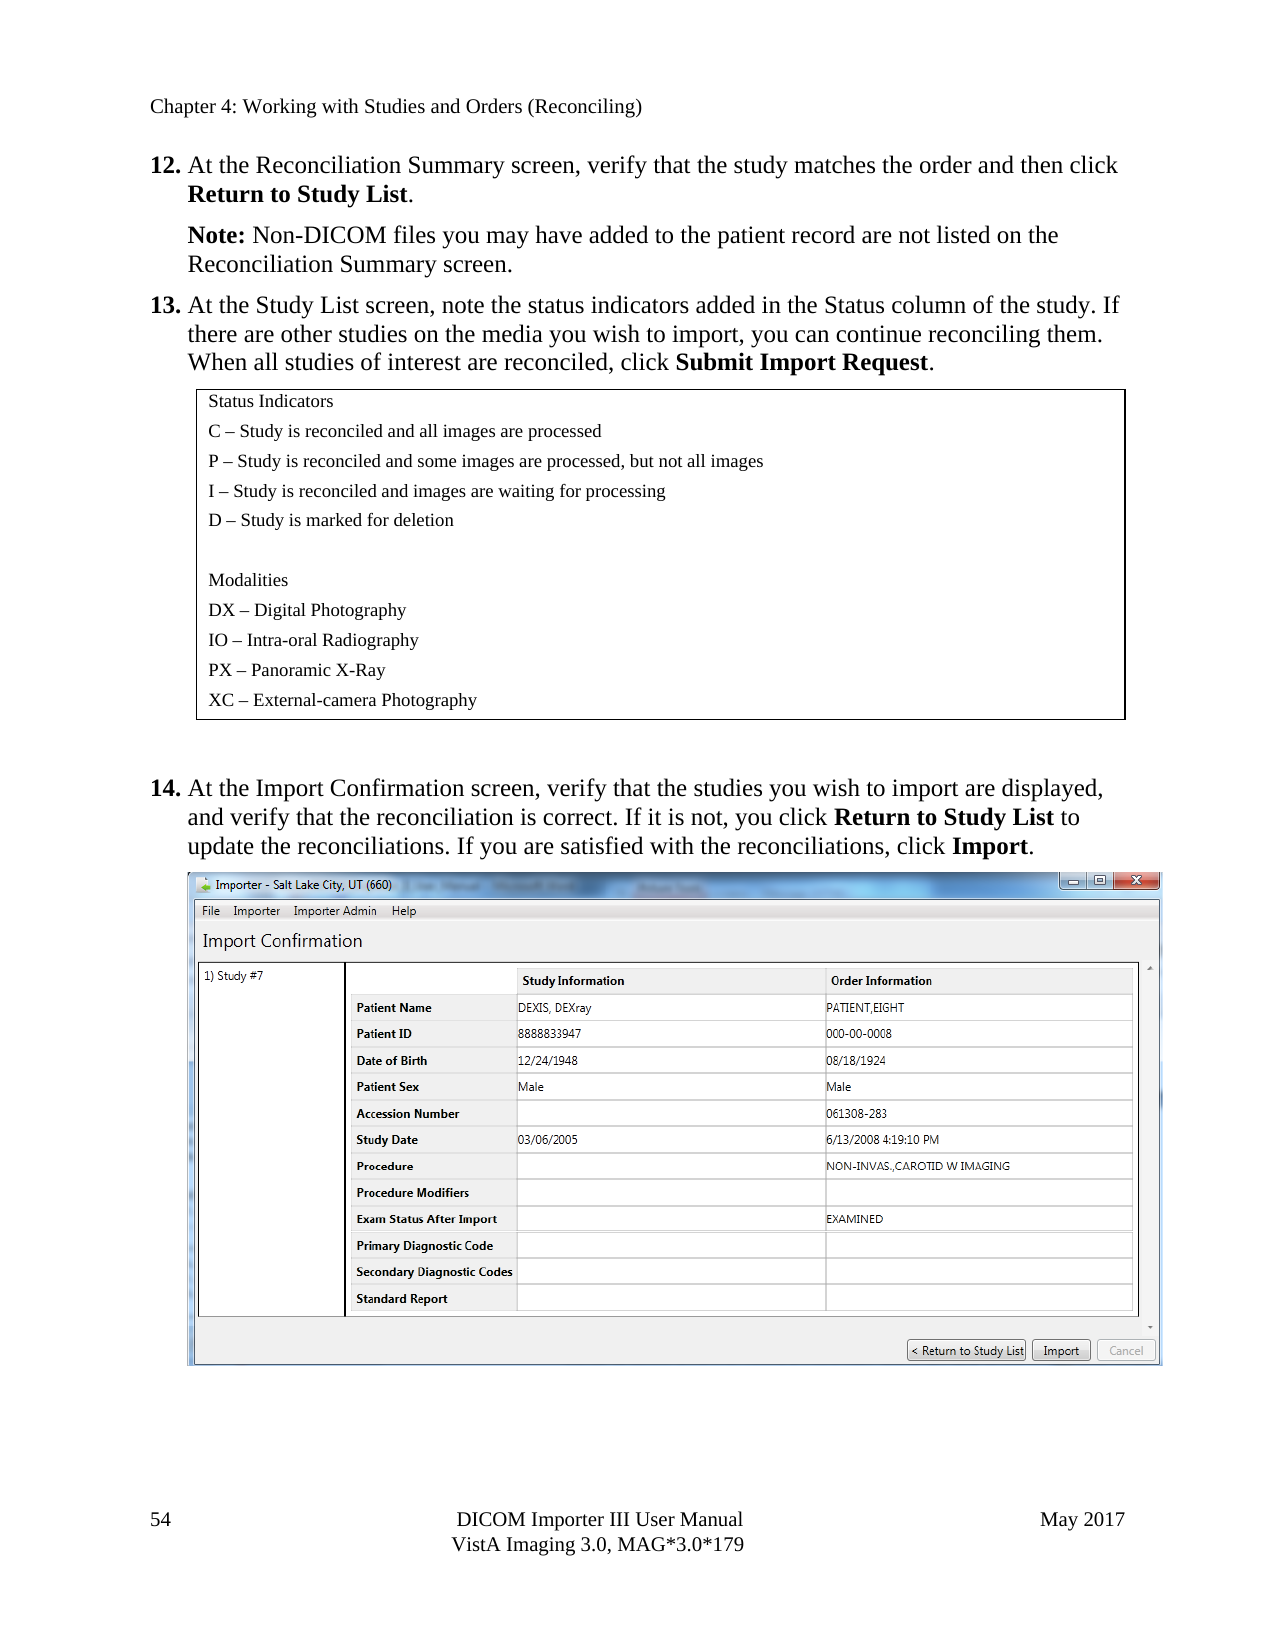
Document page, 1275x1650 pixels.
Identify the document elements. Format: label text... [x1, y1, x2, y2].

picture [187, 872, 1163, 1366]
table_header Status Indicators C – Study is reconciled and all images are processed P – Study is reconciled and some images are processed, but not all images I – Study is reconciled and images are waiting for processing D – Study is marked for deletion Modalities DX – Digital Photography IO – Intra-oral Radiography PX – Panoramic X-Ray XC – External-camera Photography [197, 390, 1124, 719]
text At the Reconciliation Summary screen, verify that the study matches the order and then click Return to Study List. [150, 150, 1125, 207]
text At the Study List screen, note the status indicators added in the Status column of the study. If there are other studies on the media you wish to import, you can continue reconciling them. When all studies of interest are reconciled, click Submit Import Request. [150, 290, 1125, 376]
list Note: Non-DICOM files you may have added to the patient record are not listed on the Reconciliation Summary screen. [187, 220, 1125, 277]
text At the Import Confirmation screen, verify that the studies you wish to import are displayed, and verify that the reconciliation is correct. If it is not, you click Return to Study List to update the reconciliations. If you are satisfied with the reconciliations, click Import. [150, 773, 1125, 860]
